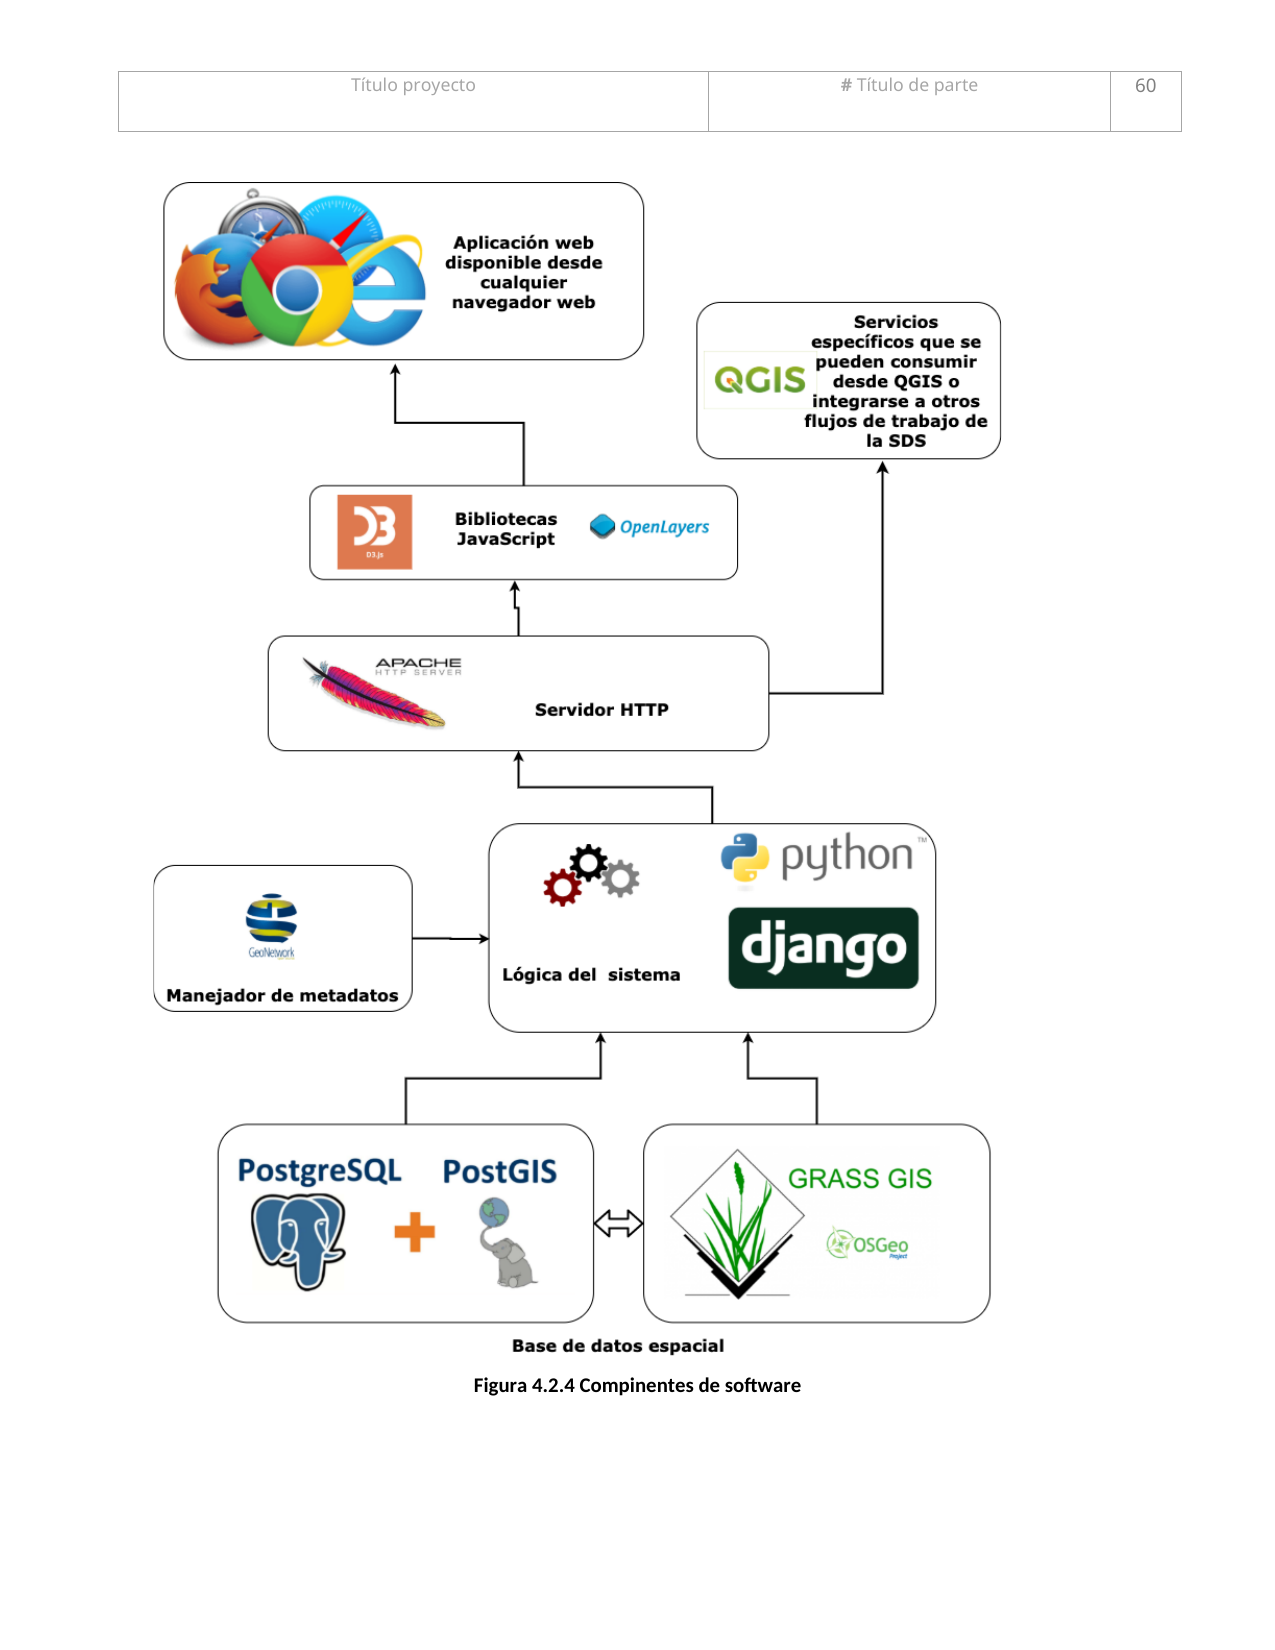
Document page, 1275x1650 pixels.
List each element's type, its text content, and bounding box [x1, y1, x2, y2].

picture [153, 182, 1002, 1356]
